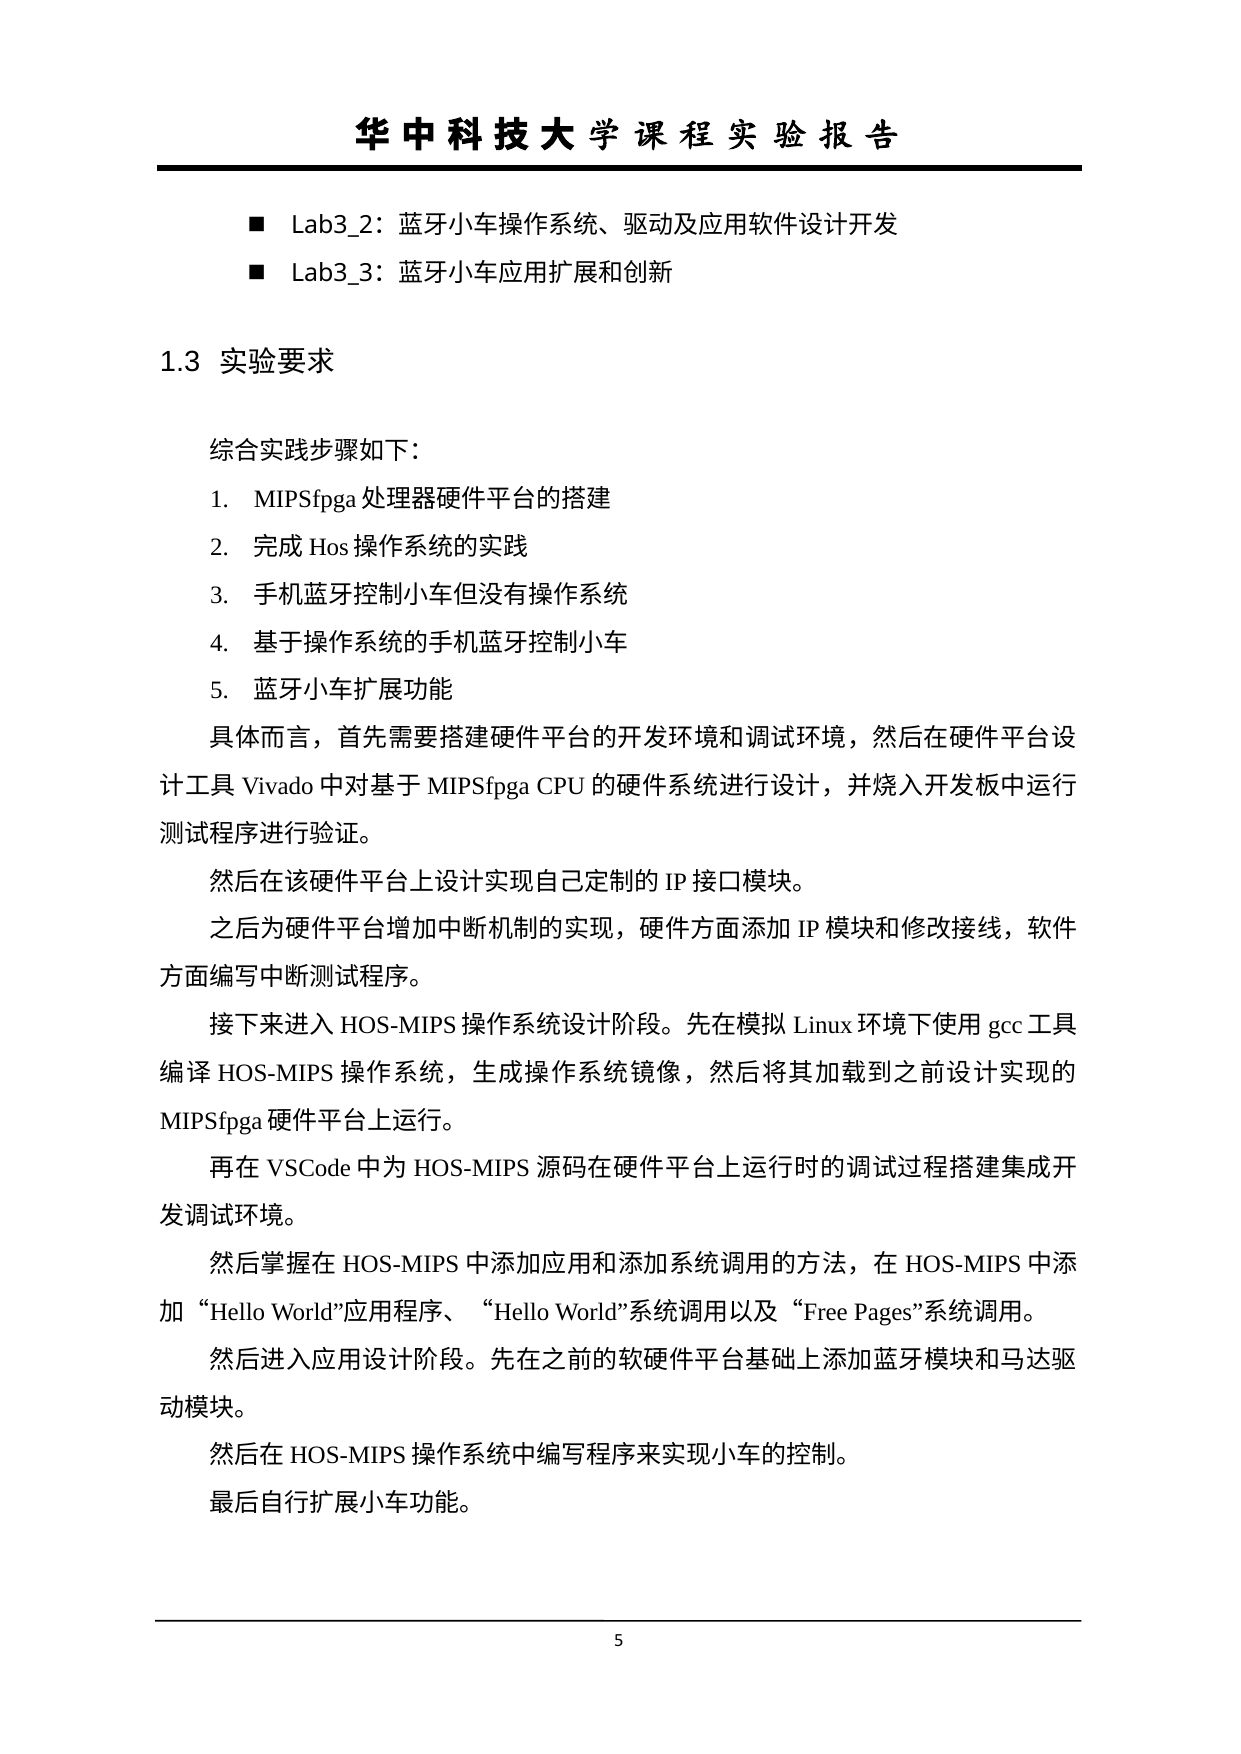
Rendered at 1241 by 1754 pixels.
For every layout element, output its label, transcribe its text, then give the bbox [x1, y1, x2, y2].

subtitle 实验要求 [159, 342, 1078, 377]
text 之后为硬件平台增加中断机制的实现，硬件方面添加IP模块和修改接线，软件方面编写中断测试程序。 [159, 903, 1078, 999]
text 综合实践步骤如下： [159, 425, 1078, 473]
text 具体而言，首先需要搭建硬件平台的开发环境和调试环境，然后在硬件平台设计工具Vivado中对基于MIPSfpga CPU的硬件系统进行设计，并烧入开发板中运行测试程序进行验证。 [159, 712, 1078, 855]
text 然后在HOS-MIPS操作系统中编写程序来实现小车的控制。 [159, 1429, 1078, 1477]
text 然后掌握在HOS-MIPS中添加应用和添加系统调用的方法，在HOS-MIPS中添加“Hello World”应用程序、“Hello World”系统调用以及“Free Pages”系统调用。 [159, 1238, 1078, 1333]
text 然后进入应用设计阶段。先在之前的软硬件平台基础上添加蓝牙模块和马达驱动模块。 [159, 1333, 1078, 1429]
list 完成Hos操作系统的实践 [210, 521, 1078, 568]
list 基于操作系统的手机蓝牙控制小车 [210, 616, 1078, 664]
list 手机蓝牙控制小车但没有操作系统 [210, 568, 1078, 616]
list Lab3_2：蓝牙小车操作系统、驱动及应用软件设计开发 [247, 198, 1075, 246]
list Lab3_3：蓝牙小车应用扩展和创新 [247, 246, 1075, 294]
text 最后自行扩展小车功能。 [159, 1477, 1078, 1525]
text 接下来进入HOS-MIPS操作系统设计阶段。先在模拟Linux环境下使用gcc工具编译HOS-MIPS操作系统，生成操作系统镜像，然后将其加载到之前设计实现的MIPSfpga硬件平台上运行。 [159, 999, 1078, 1142]
list MIPSfpga处理器硬件平台的搭建 [210, 473, 1078, 521]
text 再在VSCode中为HOS-MIPS源码在硬件平台上运行时的调试过程搭建集成开发调试环境。 [159, 1142, 1078, 1238]
list 蓝牙小车扩展功能 [210, 664, 1078, 712]
text 然后在该硬件平台上设计实现自己定制的IP接口模块。 [159, 855, 1078, 903]
